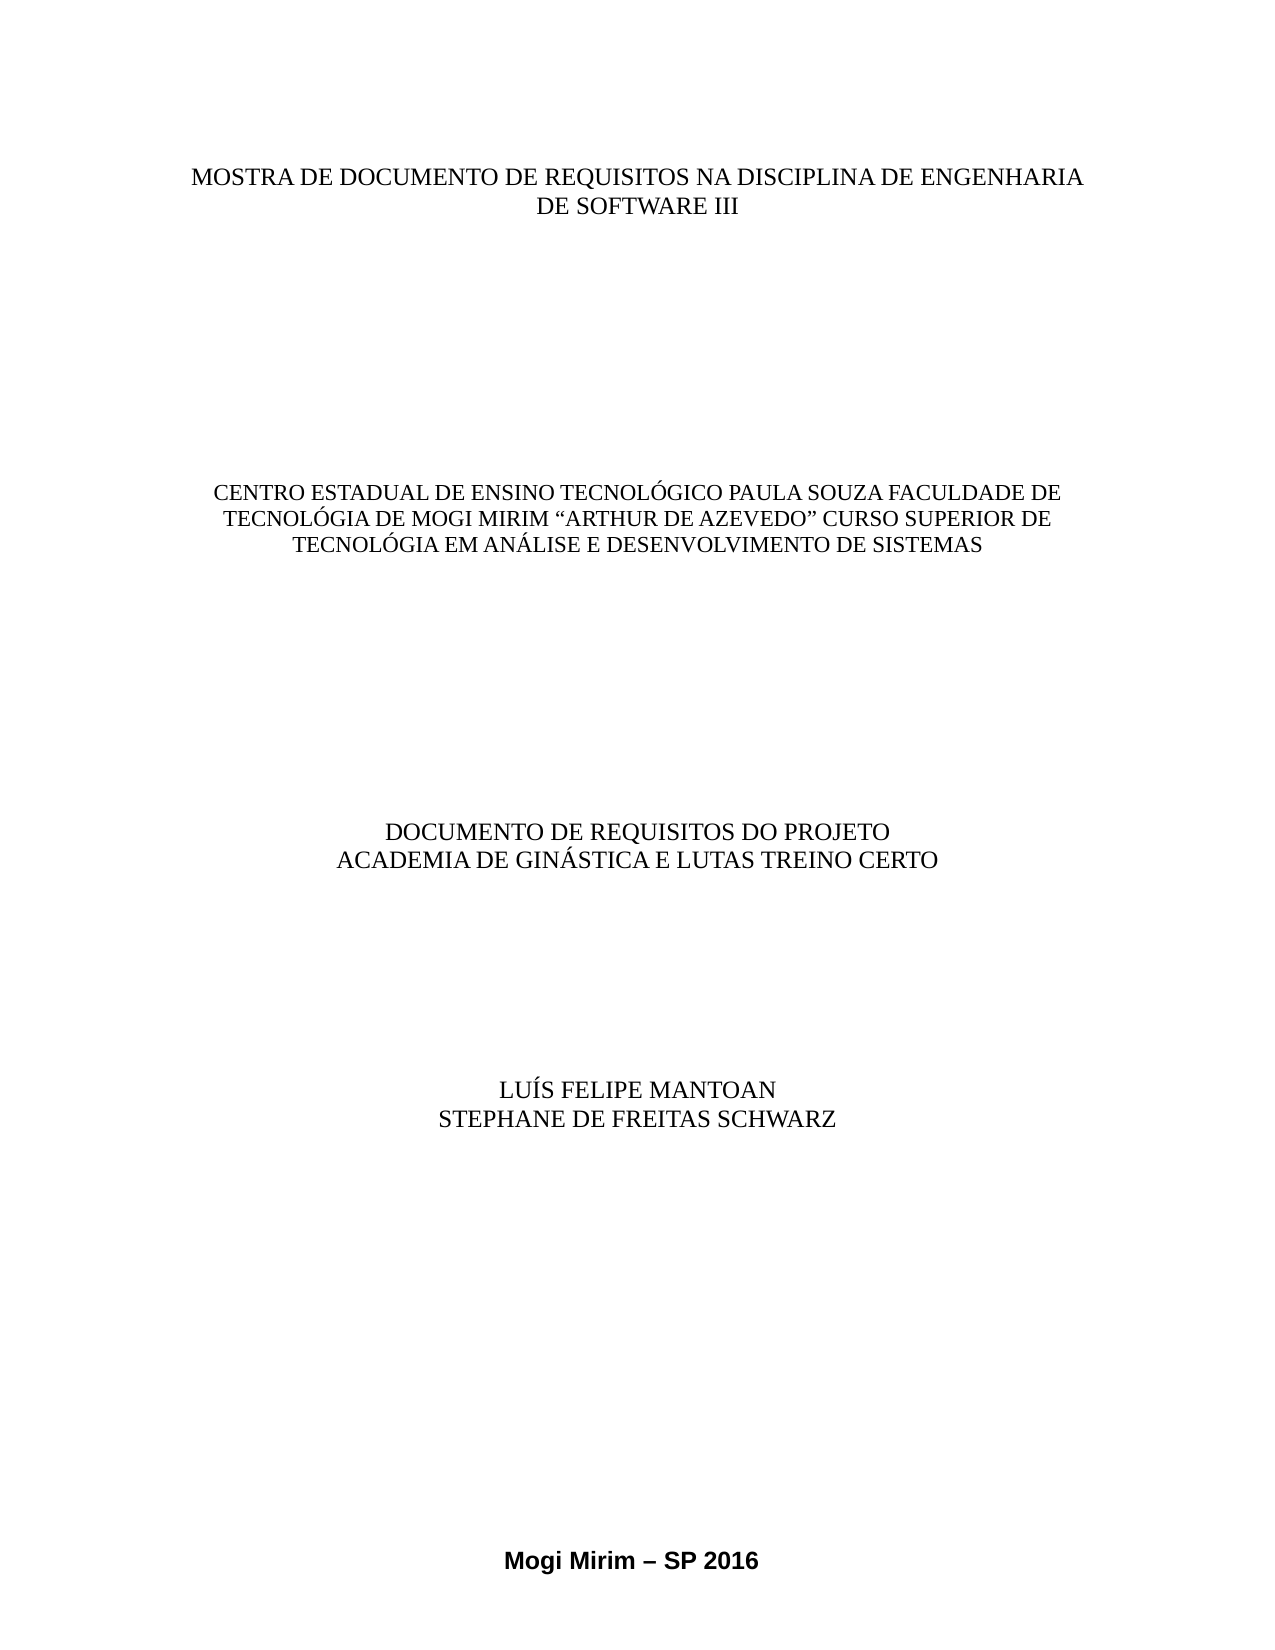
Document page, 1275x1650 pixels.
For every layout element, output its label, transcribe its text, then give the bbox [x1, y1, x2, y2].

text STEPHANE DE FREITAS SCHWARZ [187, 1104, 1087, 1133]
text CENTRO ESTADUAL DE ENSINO TECNOLÓGICO PAULA SOUZA FACULDADE DE TECNOLÓGIA DE MOGI MIRIM “ARTHUR DE AZEVEDO” CURSO SUPERIOR DE TECNOLÓGIA EM ANÁLISE E DESENVOLVIMENTO DE SISTEMAS [187, 479, 1087, 558]
text LUÍS FELIPE MANTOAN [187, 1075, 1087, 1104]
text DOCUMENTO DE REQUISITOS DO PROJETO [187, 817, 1087, 845]
text ACADEMIA DE GINÁSTICA E LUTAS TREINO CERTO [187, 845, 1087, 874]
text MOSTRA DE DOCUMENTO DE REQUISITOS NA DISCIPLINA DE ENGENHARIA DE SOFTWARE III [187, 162, 1087, 220]
